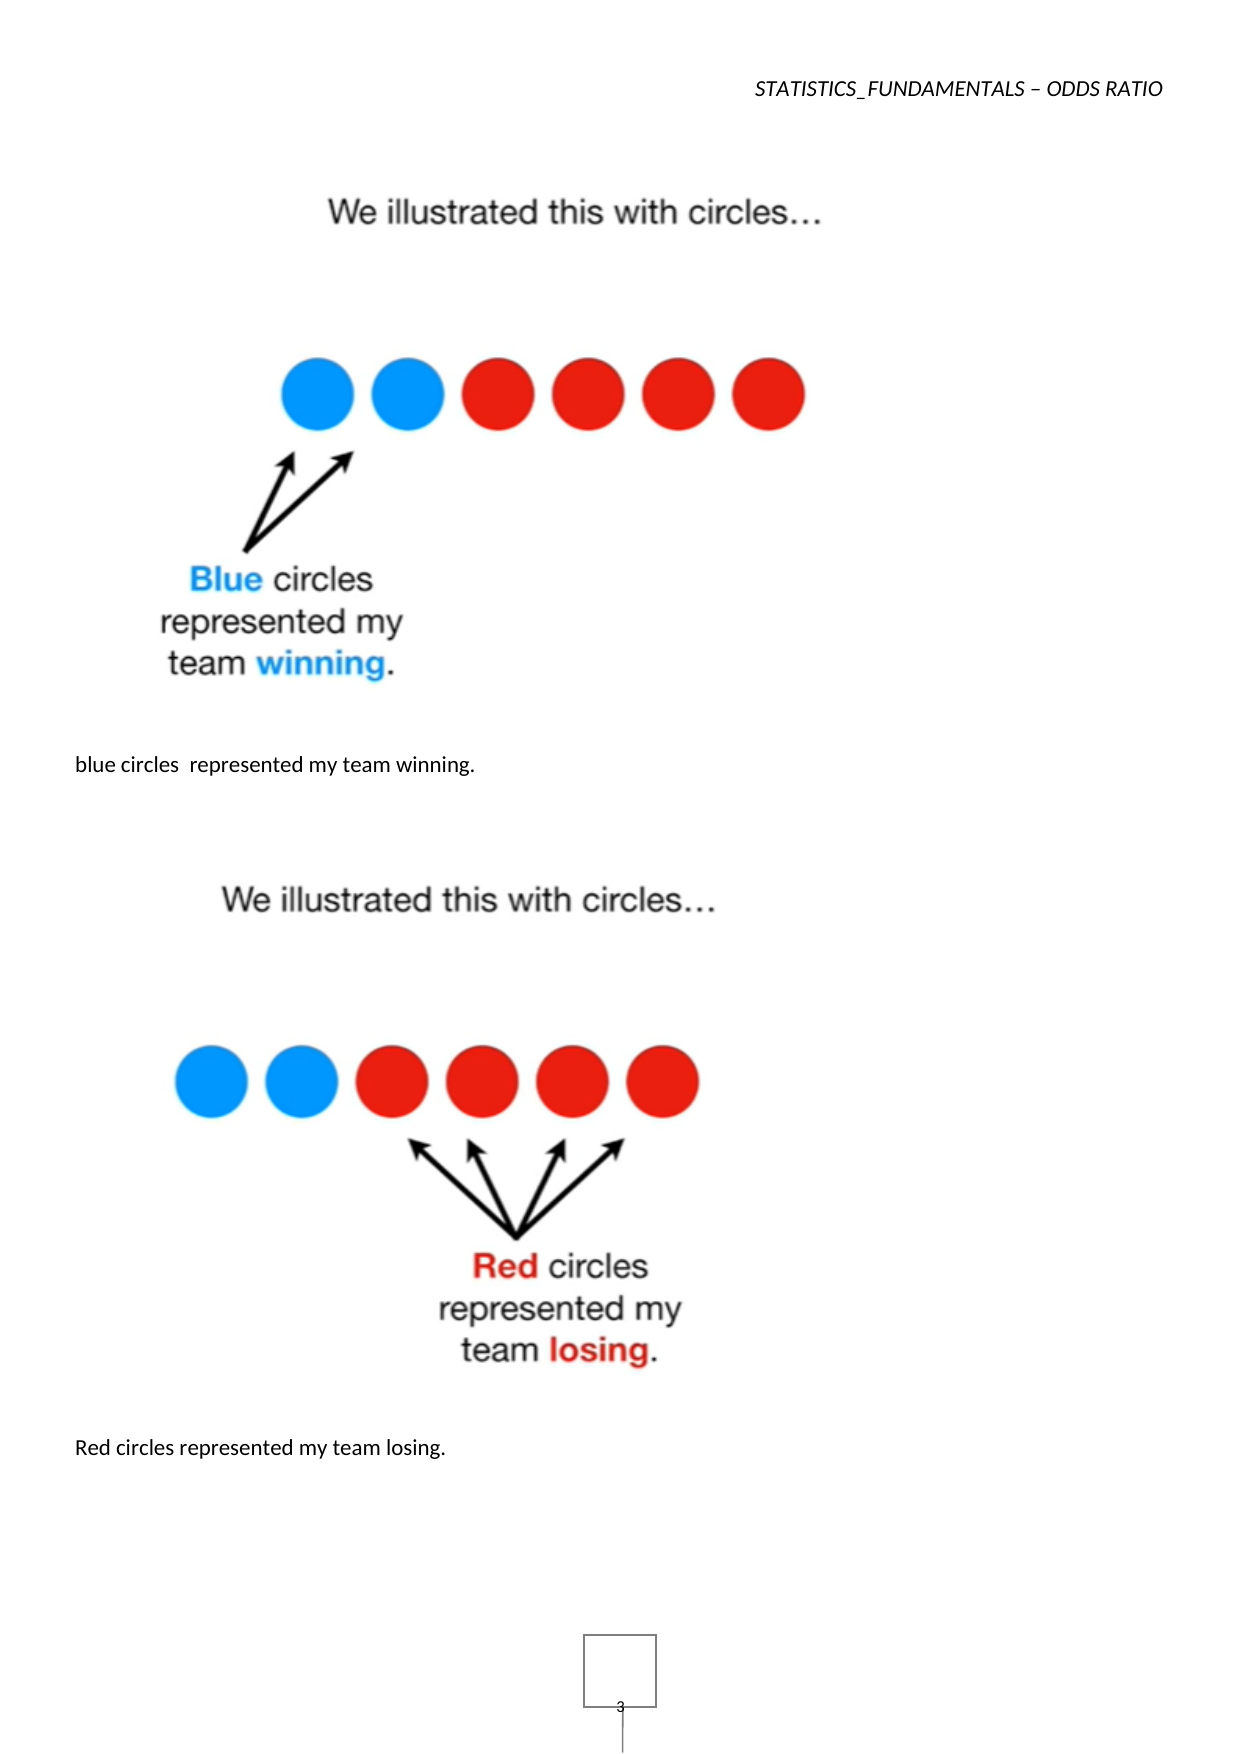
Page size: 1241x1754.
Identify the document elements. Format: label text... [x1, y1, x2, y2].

picture [75, 129, 1060, 751]
text blue circles represented my team winning. [75, 750, 1165, 778]
picture [75, 806, 887, 1433]
text Red circles represented my team losing. [75, 1433, 1165, 1461]
